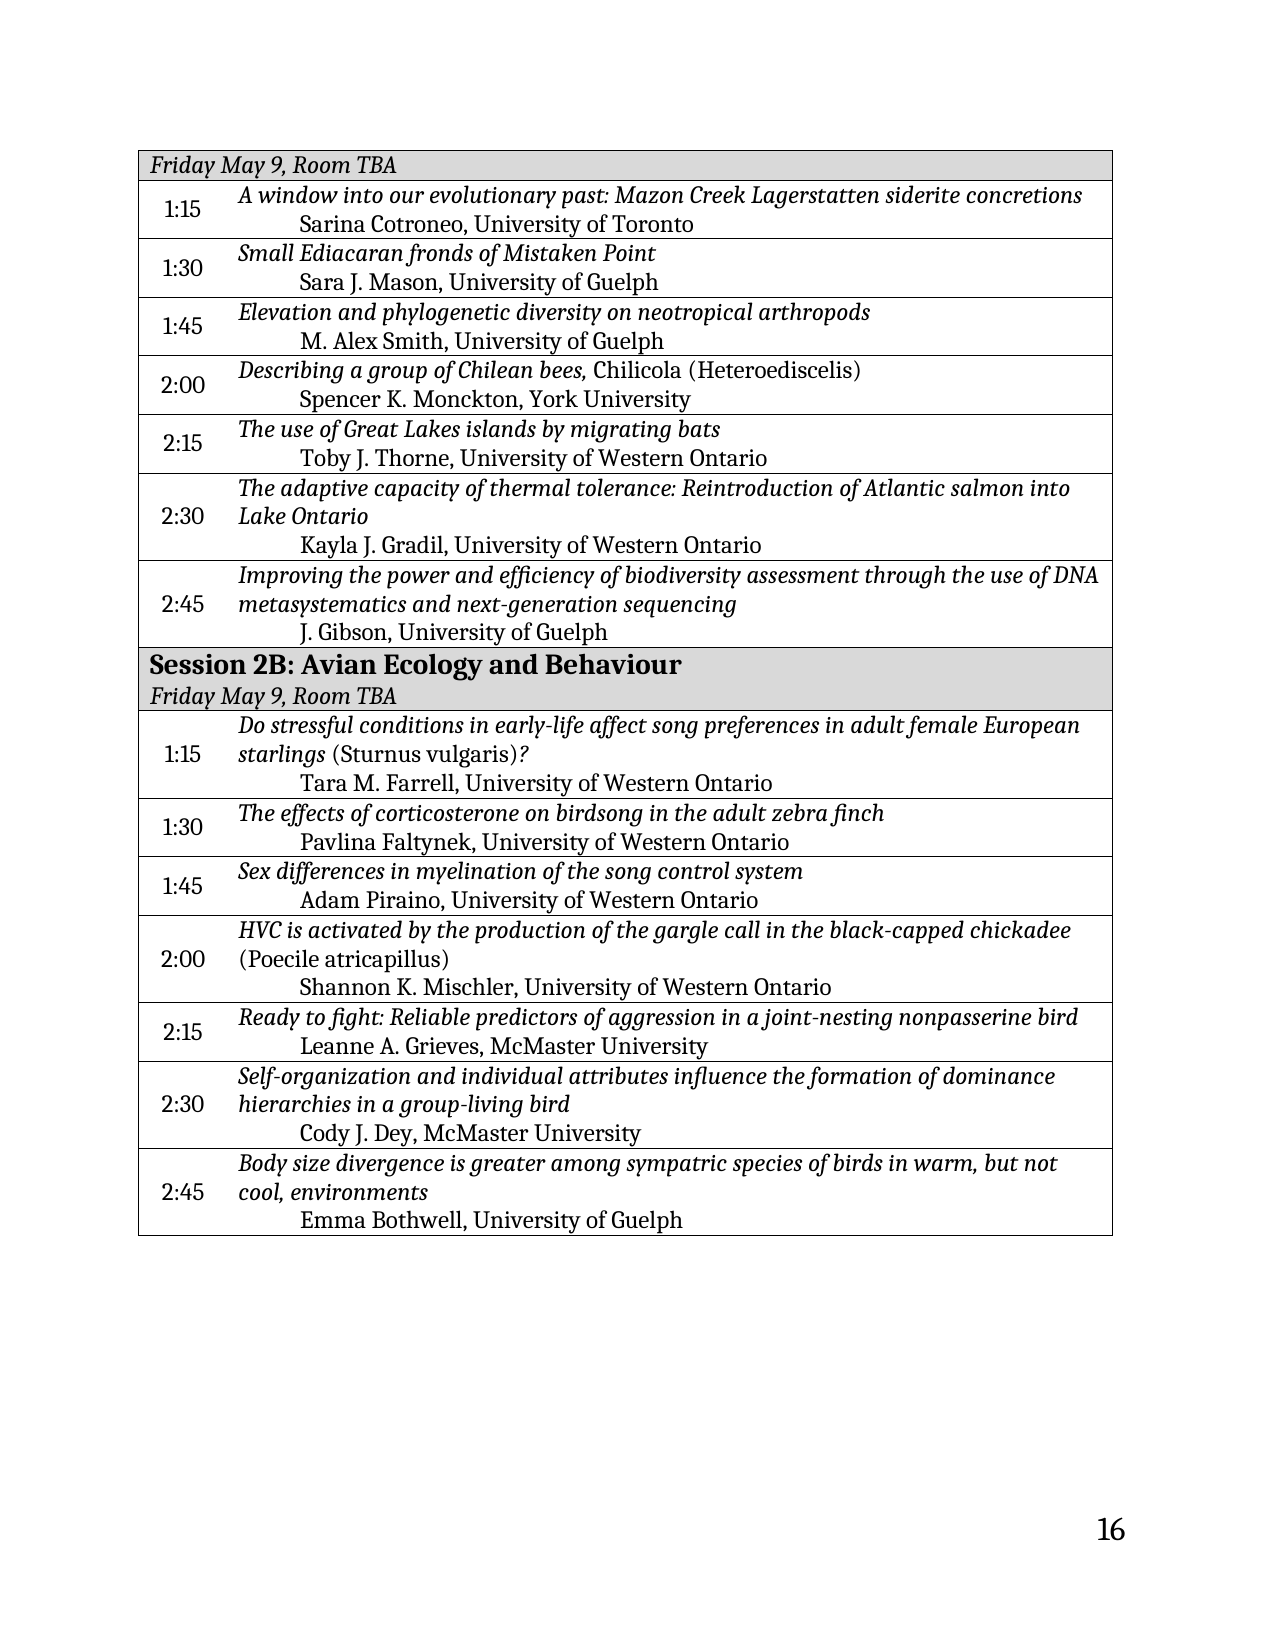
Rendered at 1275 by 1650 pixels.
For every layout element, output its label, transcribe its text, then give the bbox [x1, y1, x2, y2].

table_cell The use of Great Lakes islands by migrating bats Toby J. Thorne, University of Western Ontario [227, 415, 1112, 472]
table_cell A window into our evolutionary past: Mazon Creek Lagerstatten siderite concretions Sarina Cotroneo, University of Toronto [227, 181, 1112, 238]
table_cell Small Ediacaran fronds of Mistaken Point Sara J. Mason, University of Guelph [227, 239, 1112, 297]
table_cell 2:45 [139, 1149, 227, 1235]
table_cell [139, 151, 1112, 180]
table_cell 2:30 [139, 1062, 227, 1148]
table_cell The effects of corticosterone on birdsong in the adult zebra finch Pavlina Faltynek, University of Western Ontario [227, 799, 1112, 856]
table_cell Do stressful conditions in early-life affect song preferences in adult female European starlings (Sturnus vulgaris)? Tara M. Farrell, University of Western Ontario [227, 711, 1112, 798]
table_cell 1:30 [139, 799, 227, 856]
table_cell 1:45 [139, 298, 227, 355]
table_cell Elevation and phylogenetic diversity on neotropical arthropods M. Alex Smith, University of Guelph [227, 298, 1112, 355]
table_cell 2:45 [139, 561, 227, 647]
table_cell 1:45 [139, 857, 227, 915]
table_cell HVC is activated by the production of the gargle call in the black-capped chickadee (Poecile atricapillus) Shannon K. Mischler, University of Western Ontario [227, 916, 1112, 1002]
table_cell Ready to fight: Reliable predictors of aggression in a joint-nesting nonpasserine bird Leanne A. Grieves, McMaster University [227, 1003, 1112, 1061]
table_cell Describing a group of Chilean bees, Chilicola (Heteroediscelis) Spencer K. Monckton, York University [227, 356, 1112, 414]
table_cell Body size divergence is greater among sympatric species of birds in warm, but not cool, environments Emma Bothwell, University of Guelph [227, 1149, 1112, 1235]
table_cell Self-organization and individual attributes influence the formation of dominance hierarchies in a group-living bird Cody J. Dey, McMaster University [227, 1062, 1112, 1148]
table_cell 1:15 [139, 711, 227, 798]
table_cell 2:00 [139, 916, 227, 1002]
table_cell 2:15 [139, 1003, 227, 1061]
table_cell Improving the power and efficiency of biodiversity assessment through the use of DNA metasystematics and next-generation sequencing J. Gibson, University of Guelph [227, 561, 1112, 647]
table_cell 2:15 [139, 415, 227, 472]
table_cell Sex differences in myelination of the song control system Adam Piraino, University of Western Ontario [227, 857, 1112, 915]
table_cell 1:15 [139, 181, 227, 238]
table_cell 2:30 [139, 474, 227, 560]
table_cell 1:30 [139, 239, 227, 297]
table_cell The adaptive capacity of thermal tolerance: Reintroduction of Atlantic salmon into Lake Ontario Kayla J. Gradil, University of Western Ontario [227, 474, 1112, 560]
table_cell Session 2B: Avian Ecology and Behaviour Friday May 9, Room TBA [139, 648, 1112, 710]
table_cell 2:00 [139, 356, 227, 414]
